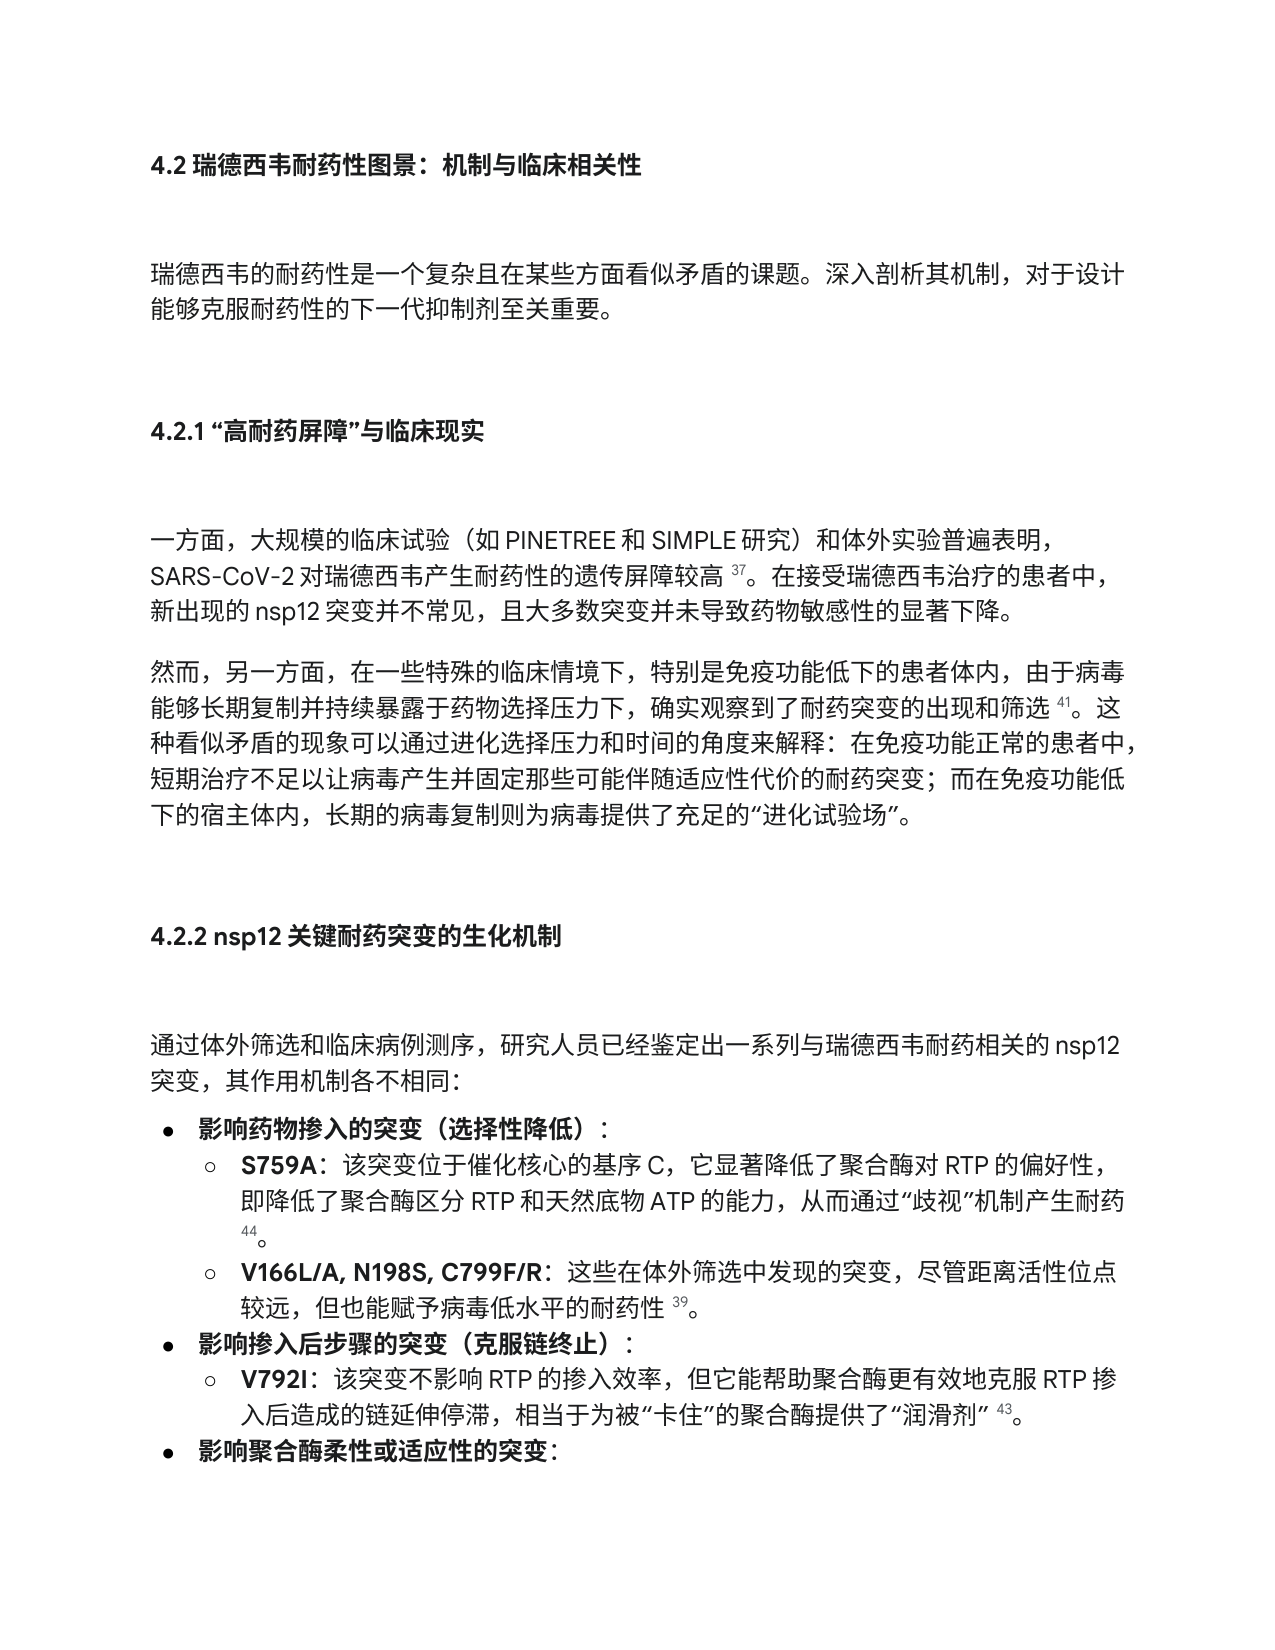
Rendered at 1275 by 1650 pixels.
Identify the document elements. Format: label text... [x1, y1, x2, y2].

text 瑞德西韦的耐药性是一个复杂且在某些方面看似矛盾的课题。深入剖析其机制，对于设计能够克服耐药性的下一代抑制剂至关重要。 [150, 259, 1125, 326]
list S759A：该突变位于催化核心的基序C，它显著降低了聚合酶对RTP的偏好性，即降低了聚合酶区分RTP和天然底物ATP的能力，从而通过“歧视”机制产生耐药 44。 [203, 1150, 1125, 1253]
list 影响掺入后步骤的突变（克服链终止）： [161, 1329, 1125, 1360]
list V166L/A, N198S, C799F/R：这些在体外筛选中发现的突变，尽管距离活性位点较远，但也能赋予病毒低水平的耐药性 39。 [203, 1257, 1125, 1324]
subtitle 4.2 瑞德西韦耐药性图景：机制与临床相关性 [150, 150, 1125, 181]
subtitle 4.2.2 nsp12关键耐药突变的生化机制 [150, 922, 1125, 953]
subtitle 4.2.1 “高耐药屏障”与临床现实 [150, 416, 1125, 447]
text 然而，另一方面，在一些特殊的临床情境下，特别是免疫功能低下的患者体内，由于病毒能够长期复制并持续暴露于药物选择压力下，确实观察到了耐药突变的出现和筛选 41。这种看似矛盾的现象可以通过进化选择压力和时间的角度来解释：在免疫功能正常的患者中，短期治疗不足以让病毒产生并固定那些可能伴随适应性代价的耐药突变；而在免疫功能低下的宿主体内，长期的病毒复制则为病毒提供了充足的“进化试验场”。 [150, 657, 1125, 832]
text 一方面，大规模的临床试验（如PINETREE和SIMPLE研究）和体外实验普遍表明，SARS-CoV-2对瑞德西韦产生耐药性的遗传屏障较高 37。在接受瑞德西韦治疗的患者中，新出现的nsp12突变并不常见，且大多数突变并未导致药物敏感性的显著下降。 [150, 525, 1125, 628]
list 影响聚合酶柔性或适应性的突变： [161, 1436, 1125, 1467]
list 影响药物掺入的突变（选择性降低）： [161, 1114, 1125, 1146]
text 通过体外筛选和临床病例测序，研究人员已经鉴定出一系列与瑞德西韦耐药相关的nsp12突变，其作用机制各不相同： [150, 1031, 1125, 1098]
list V792I：该突变不影响RTP的掺入效率，但它能帮助聚合酶更有效地克服RTP掺入后造成的链延伸停滞，相当于为被“卡住”的聚合酶提供了“润滑剂” 43。 [203, 1365, 1125, 1432]
